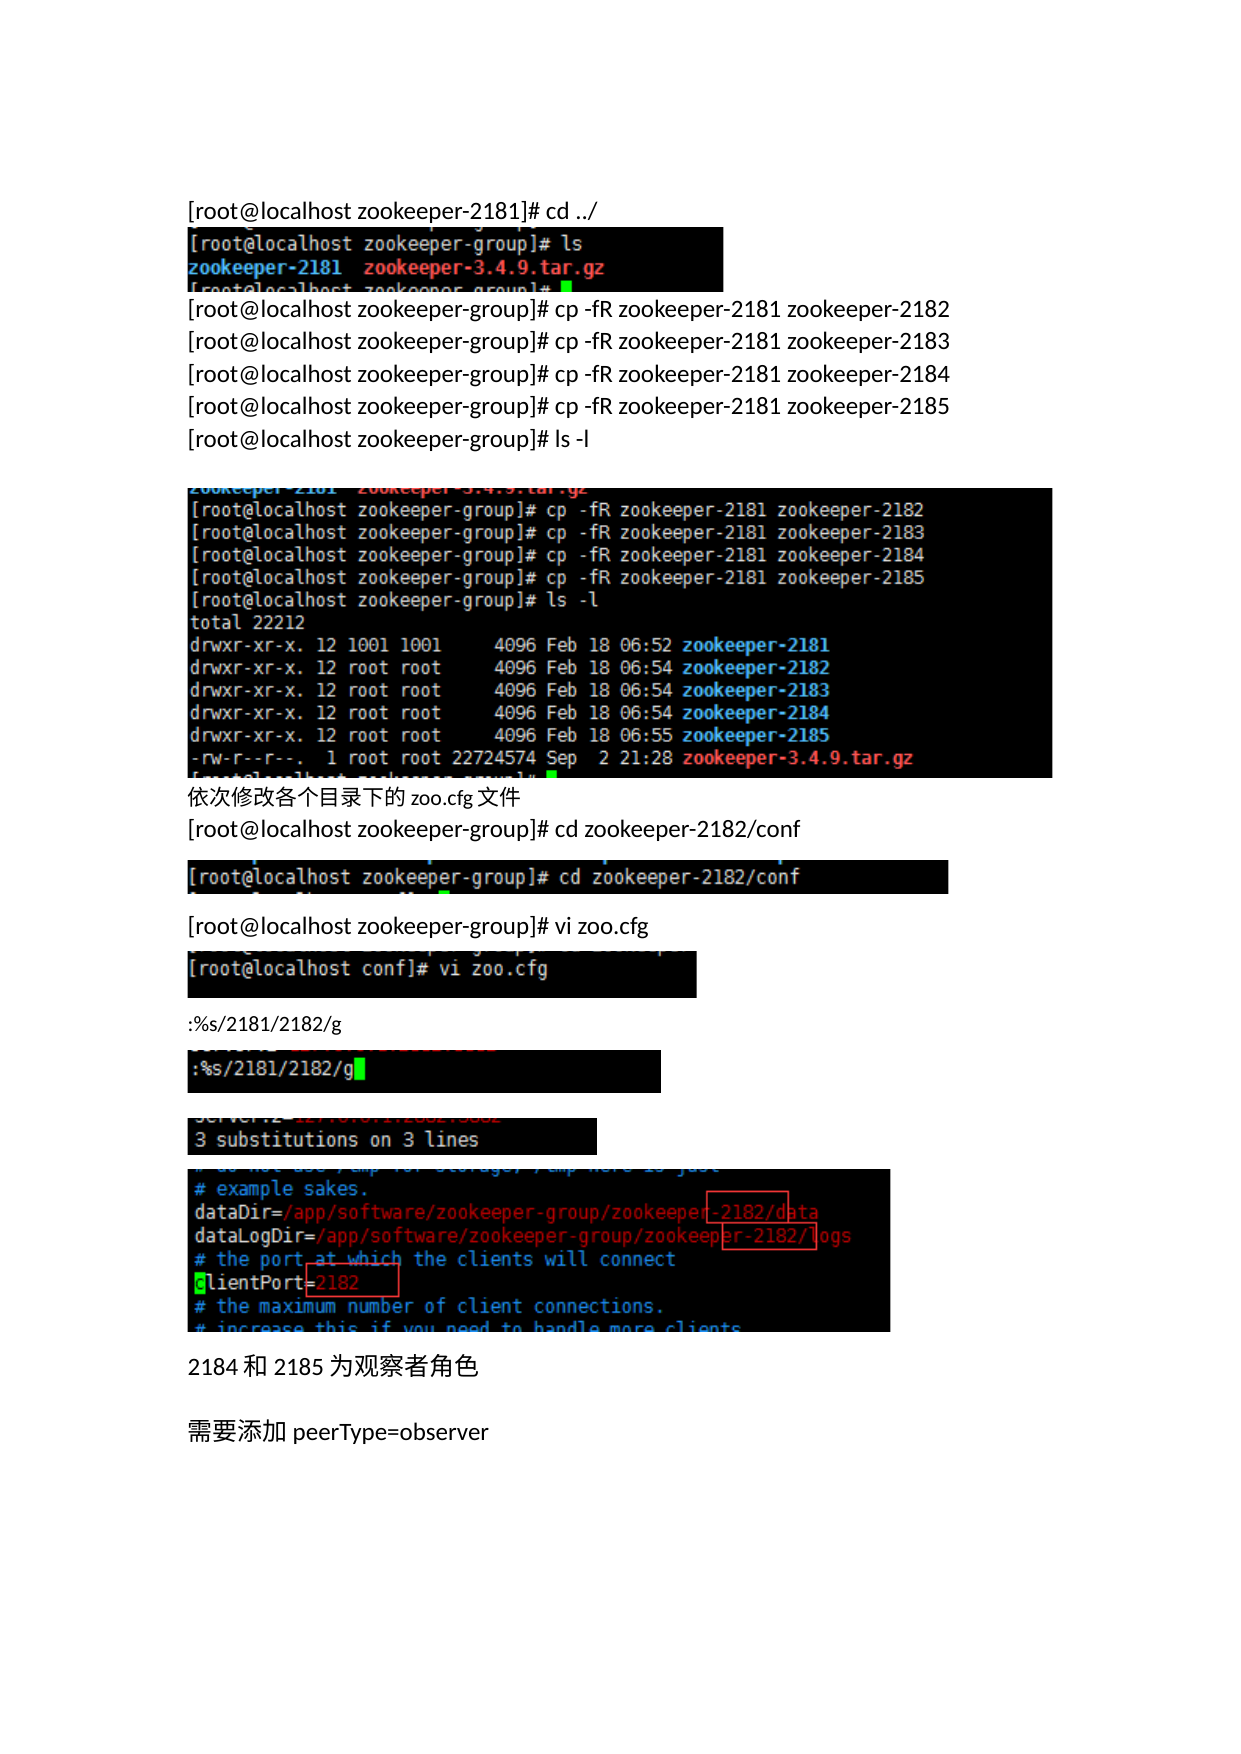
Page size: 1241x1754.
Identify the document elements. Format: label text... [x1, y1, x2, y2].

list [root@localhost zookeeper-group]# ls -l [187, 422, 1053, 454]
picture [187, 488, 1053, 778]
list [root@localhost zookeeper-2181]# cd ../ [187, 194, 1053, 227]
picture [187, 860, 949, 894]
list [root@localhost zookeeper-group]# cp -fR zookeeper-2181 zookeeper-2183 [187, 324, 1053, 357]
picture [187, 1169, 891, 1332]
picture [187, 1050, 661, 1093]
picture [187, 951, 697, 998]
picture [187, 1118, 597, 1155]
list [root@localhost zookeeper-group]# cp -fR zookeeper-2181 zookeeper-2182 [187, 292, 1053, 324]
list 依次修改各个目录下的zoo.cfg文件 [187, 779, 1053, 812]
list [root@localhost zookeeper-group]# cp -fR zookeeper-2181 zookeeper-2185 [187, 389, 1053, 422]
list 2184和2185为观察者角色 [187, 1332, 1053, 1397]
list [root@localhost zookeeper-group]# cp -fR zookeeper-2181 zookeeper-2184 [187, 357, 1053, 389]
picture [187, 227, 724, 292]
list [root@localhost zookeeper-group]# cd zookeeper-2182/conf [187, 812, 1053, 844]
list [root@localhost zookeeper-group]# vi zoo.cfg [187, 909, 1053, 942]
list :%s/2181/2182/g [187, 1007, 1053, 1039]
list 需要添加peerType=observer [187, 1397, 1053, 1462]
